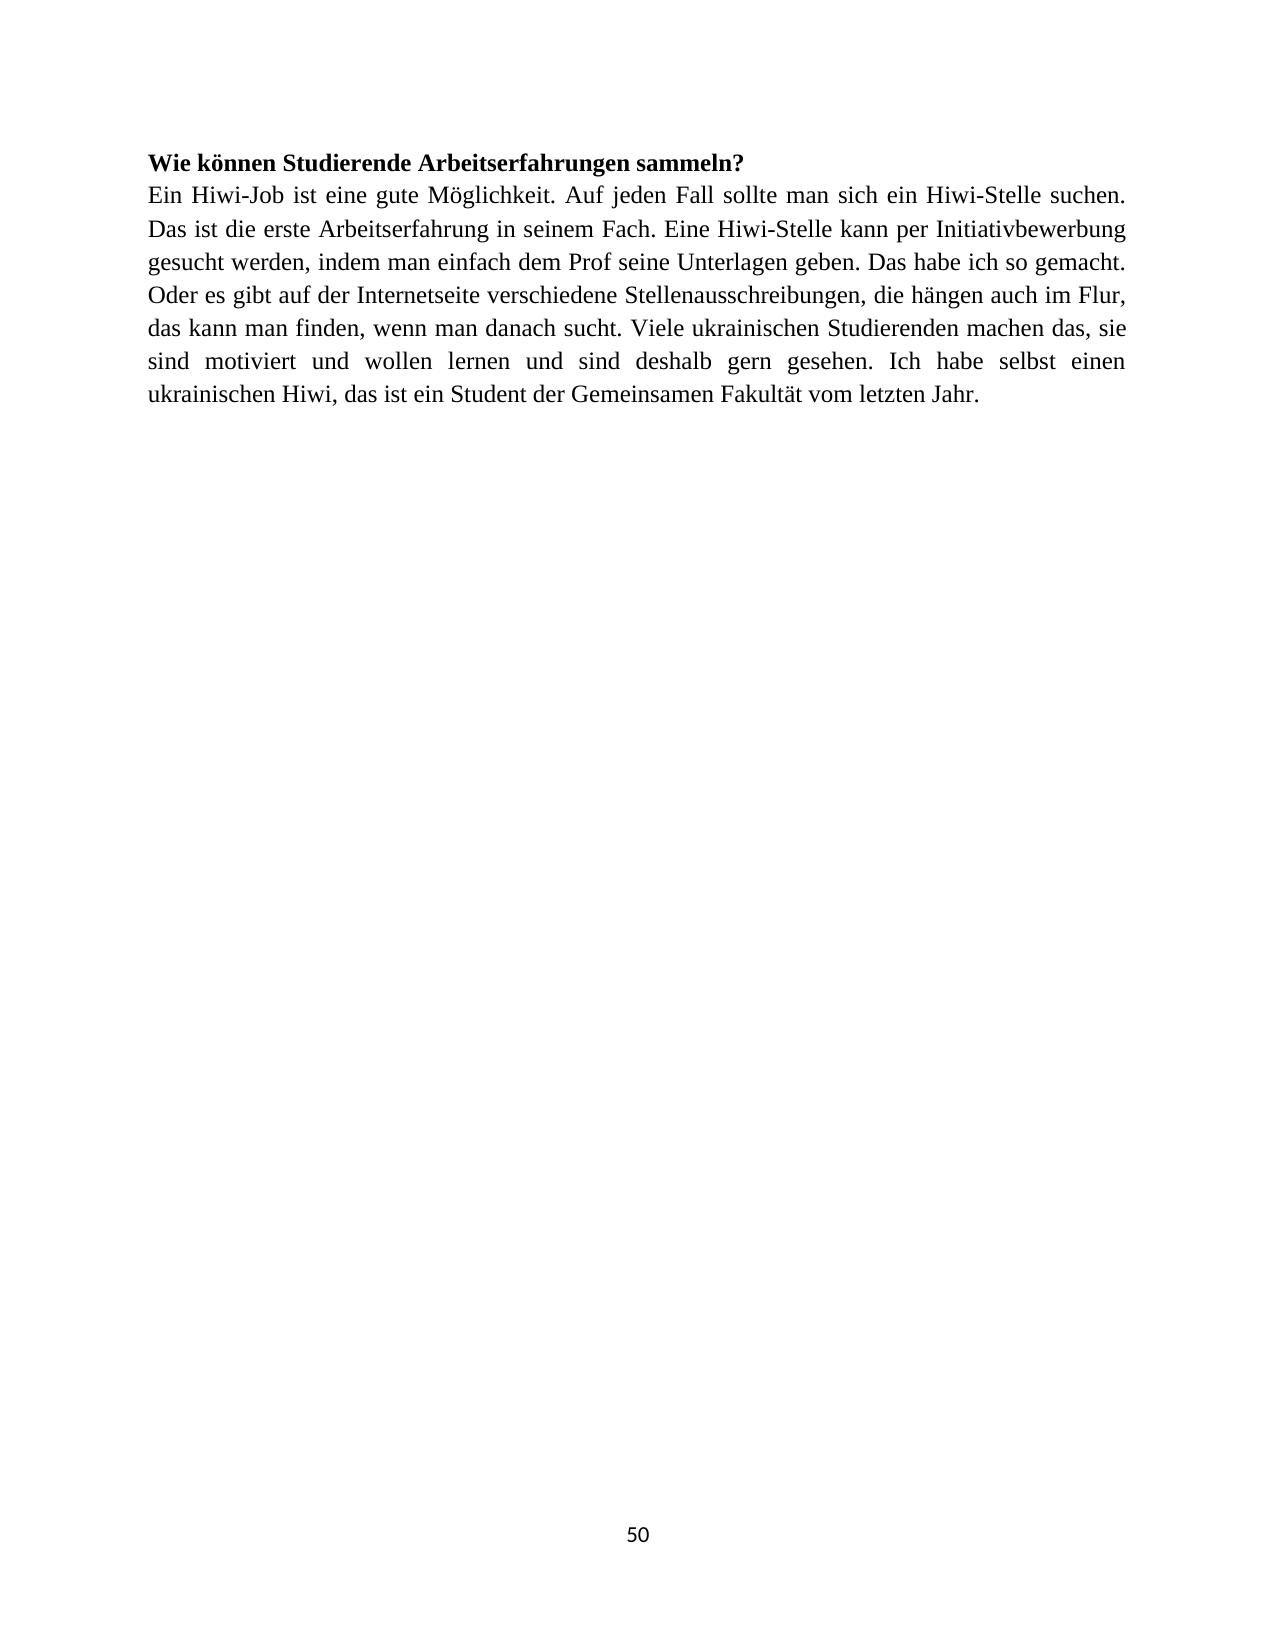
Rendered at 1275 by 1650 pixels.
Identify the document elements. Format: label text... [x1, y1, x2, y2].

text Wie können Studierende Arbeitserfahrungen sammeln? [148, 148, 1127, 176]
text Ein Hiwi-Job ist eine gute Möglichkeit. Auf jeden Fall sollte man sich ein Hiwi-Stelle suchen. Das ist die erste Arbeitserfahrung in seinem Fach. Eine Hiwi-Stelle kann per Initiativbewerbung gesucht werden, indem man einfach dem Prof seine Unterlagen geben. Das habe ich so gemacht. Oder es gibt auf der Internetseite verschiedene Stellenausschreibungen, die hängen auch im Flur, das kann man finden, wenn man danach sucht. Viele ukrainischen Studierenden machen das, sie sind motiviert und wollen lernen und sind deshalb gern gesehen. Ich habe selbst einen ukrainischen Hiwi, das ist ein Student der Gemeinsamen Fakultät vom letzten Jahr. [148, 181, 1127, 407]
